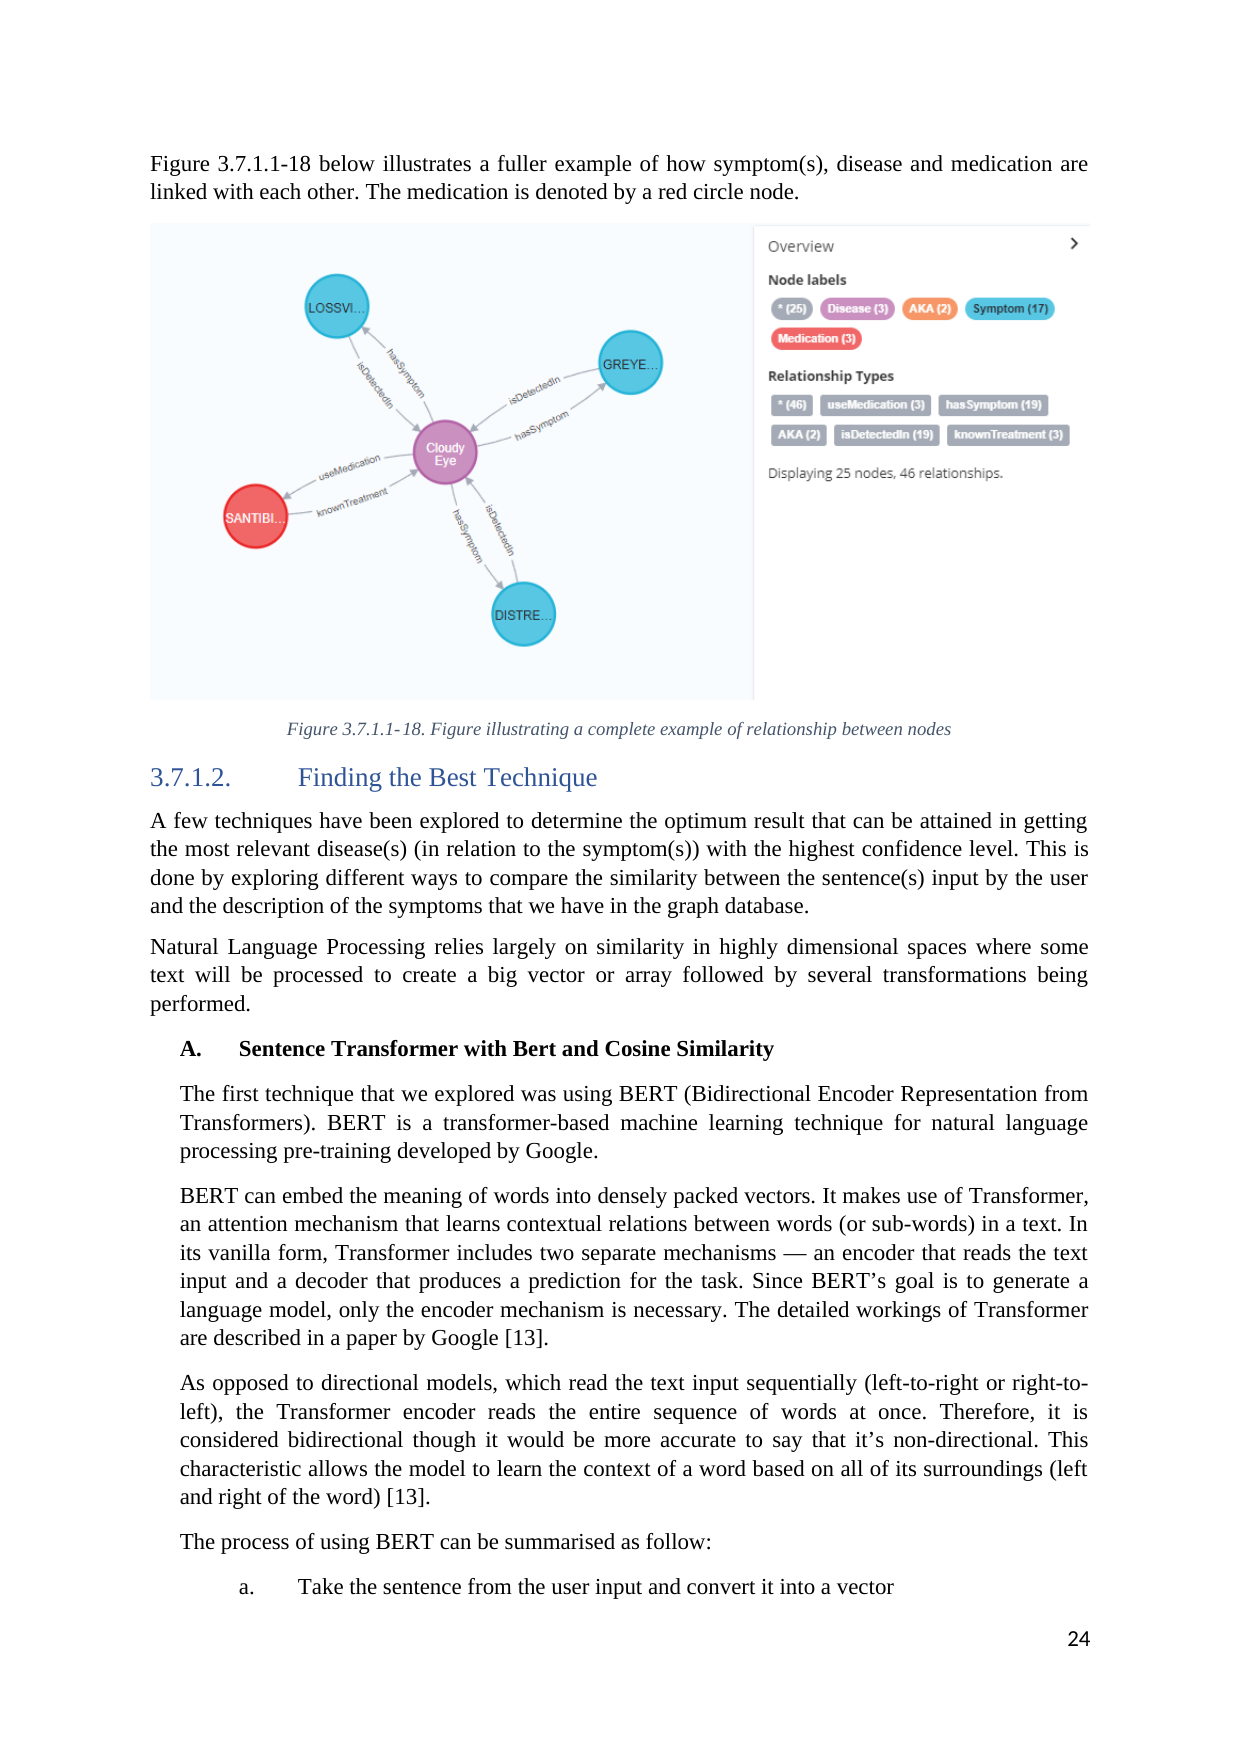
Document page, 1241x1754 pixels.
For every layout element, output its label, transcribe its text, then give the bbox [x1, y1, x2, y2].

text A few techniques have been explored to determine the optimum result that can be attained in getting the most relevant disease(s) (in relation to the symptom(s)) with the highest confidence level. This is done by exploring different ways to compare the similarity between the sentence(s) input by the user and the description of the symptoms that we have in the graph database. [150, 807, 1090, 918]
text The first technique that we explored was using BERT (Bidirectional Encoder Representation from Transformers). BERT is a transformer-based machine learning technique for natural language processing pre-training developed by Google. [179, 1080, 1090, 1163]
list Take the sentence from the user input and convert it into a vector [239, 1573, 1090, 1600]
picture [150, 223, 1091, 700]
text Natural Language Processing relies largely on similarity in highly dimensional spaces where some text will be processed to create a big vector or array followed by several transformations being performed. [150, 933, 1090, 1016]
subtitle Finding the Best Technique [150, 761, 1090, 792]
text The process of using BERT can be summarised as follow: [179, 1528, 1090, 1554]
text BERT can embed the meaning of words into densely packed vectors. It makes use of Transformer, an attention mechanism that learns contextual relations between words (or sub-words) in a text. In its vanilla form, Transformer includes two separate mechanisms — an encoder that reads the text input and a decoder that produces a prediction for the task. Since BERT’s goal is to generate a language model, only the encoder mechanism is necessary. The detailed workings of Transformer are described in a paper by Google. [179, 1182, 1090, 1351]
text Figure 3.6.1.1-4 below illustrates a fuller example of how symptom(s), disease and medication are linked with each other. The medication is denoted by a red circle node. [150, 150, 1090, 205]
text As opposed to directional models, which read the text input sequentially (left-to-right or right-to-left), the Transformer encoder reads the entire sequence of words at once. Therefore, it is considered bidirectional though it would be more accurate to say that it’s non-directional. This characteristic allows the model to learn the context of a word based on all of its surroundings (left and right of the word). [179, 1369, 1090, 1509]
list Sentence Transformer with Bert and Cosine Similarity [179, 1035, 1090, 1061]
